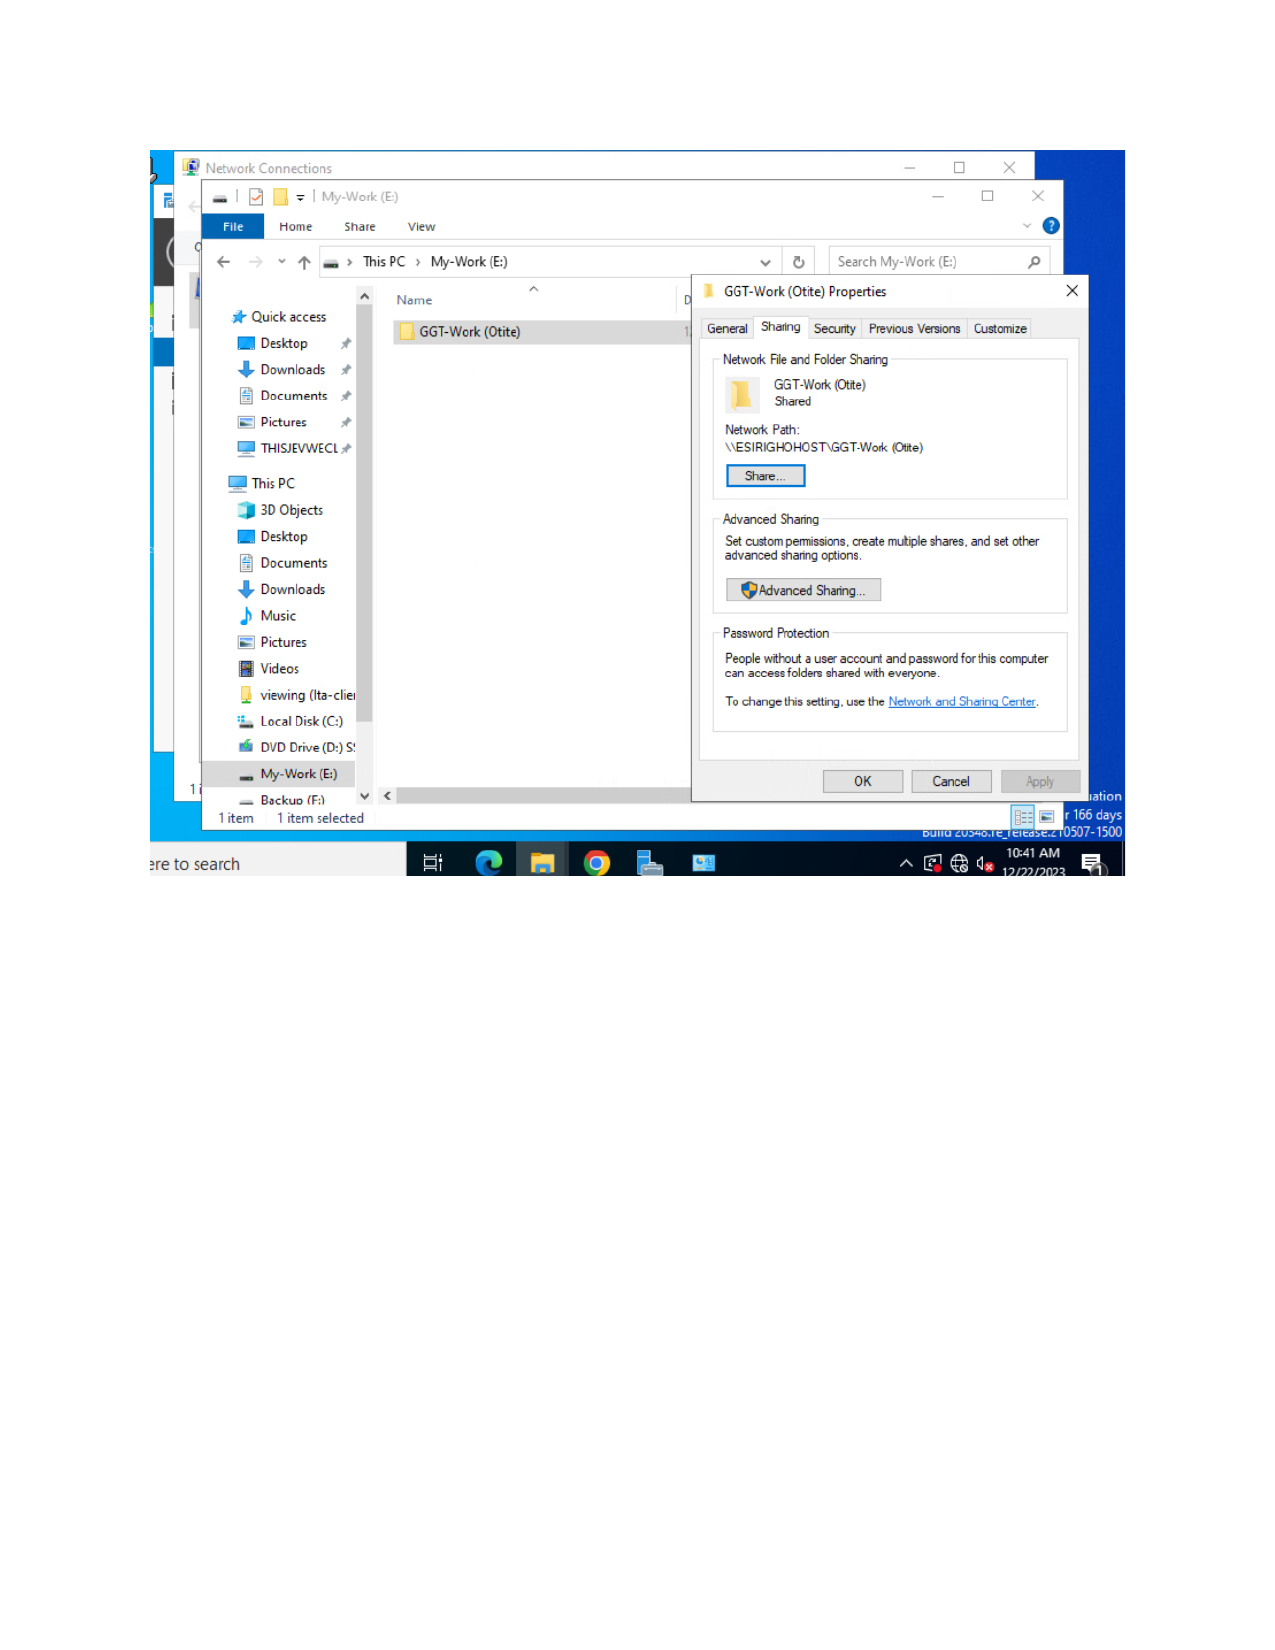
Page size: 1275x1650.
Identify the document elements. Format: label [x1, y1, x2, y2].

picture [150, 159, 156, 182]
picture [150, 150, 1125, 876]
